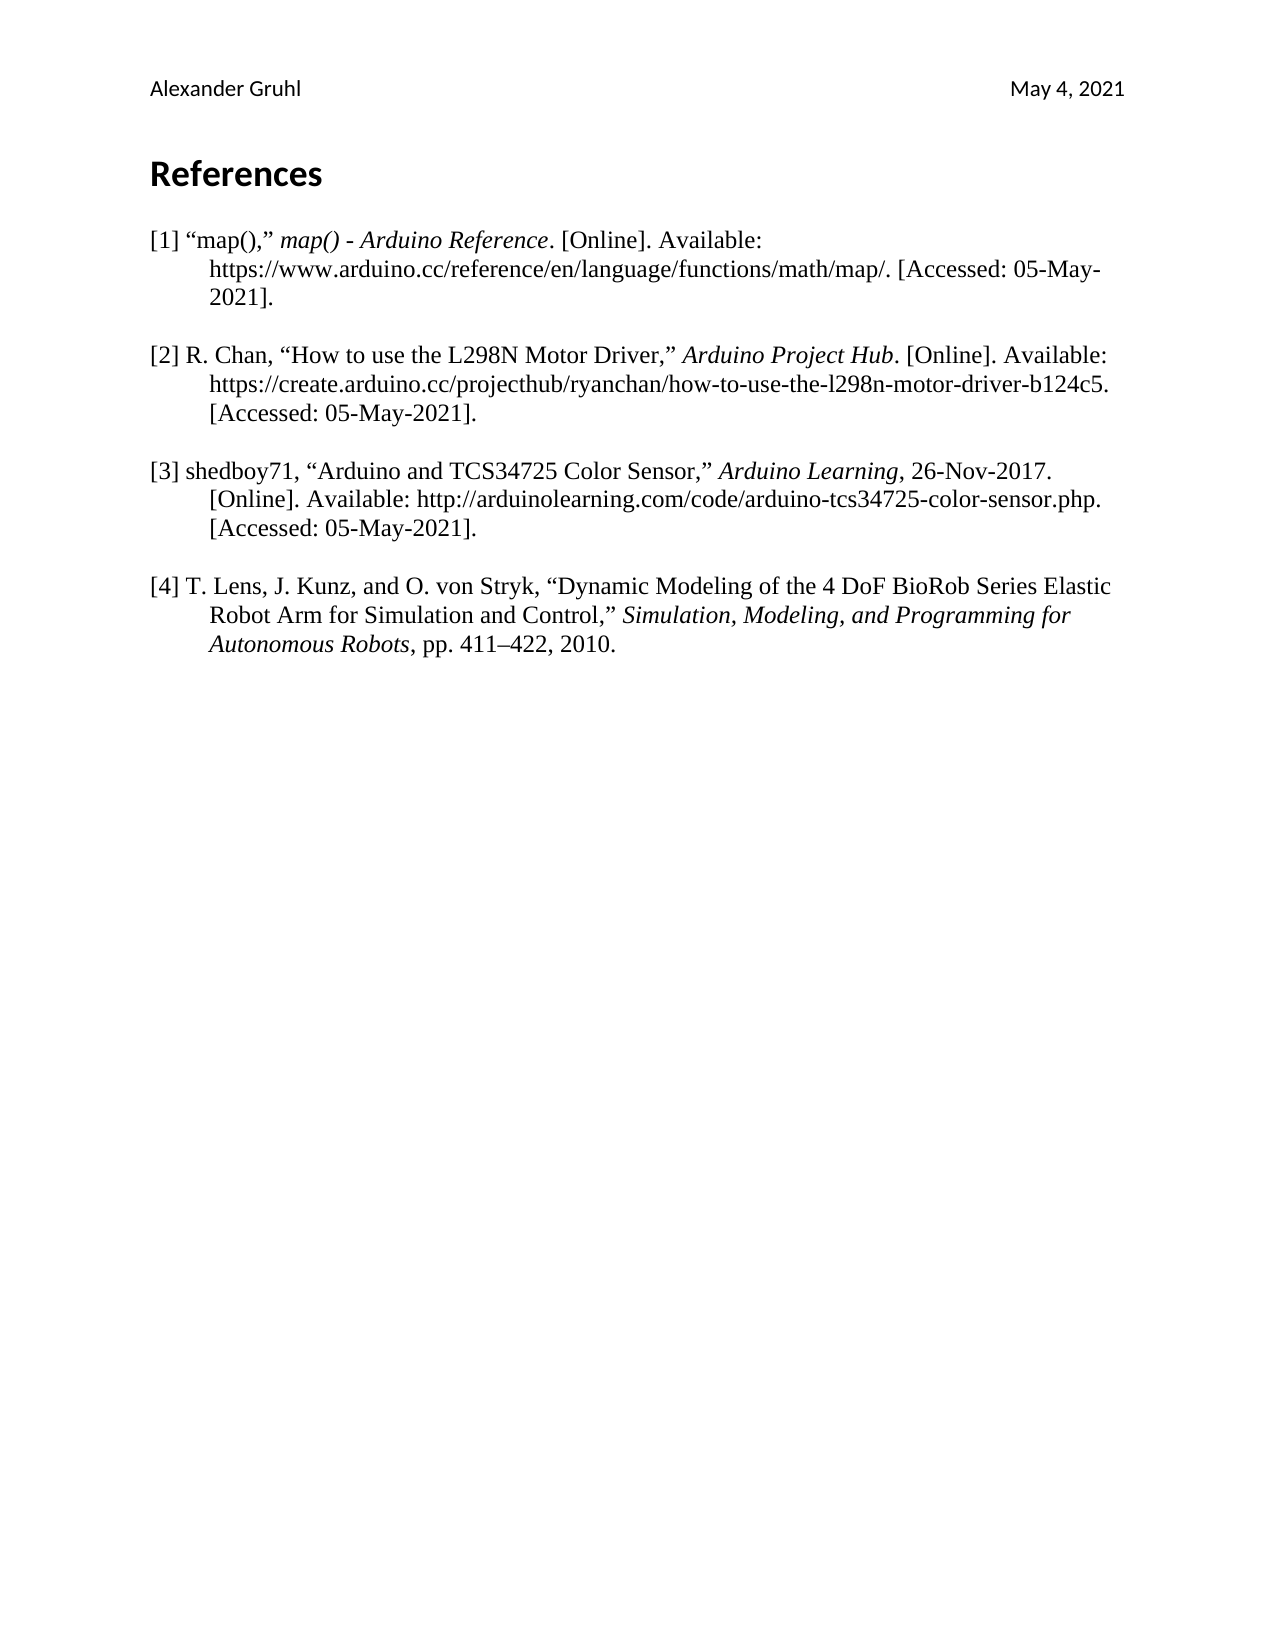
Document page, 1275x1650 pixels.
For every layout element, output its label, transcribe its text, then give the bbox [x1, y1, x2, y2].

text [2] R. Chan, “How to use the L298N Motor Driver,” Arduino Project Hub. [Online]. Available: https://create.arduino.cc/projecthub/ryanchan/how-to-use-the-l298n-motor-driver-b124c5. [Accessed: 05-May-2021]. [150, 340, 1125, 427]
text References [150, 150, 1125, 196]
text [1] “map(),” map() - Arduino Reference. [Online]. Available: https://www.arduino.cc/reference/en/language/functions/math/map/. [Accessed: 05-May-2021]. [150, 225, 1125, 311]
text [4] T. Lens, J. Kunz, and O. von Stryk, “Dynamic Modeling of the 4 DoF BioRob Series Elastic Robot Arm for Simulation and Control,” Simulation, Modeling, and Programming for Autonomous Robots, pp. 411–422, 2010. [150, 571, 1125, 657]
text [3] shedboy71, “Arduino and TCS34725 Color Sensor,” Arduino Learning, 26-Nov-2017. [Online]. Available: http://arduinolearning.com/code/arduino-tcs34725-color-sensor.php. [Accessed: 05-May-2021]. [150, 456, 1125, 542]
